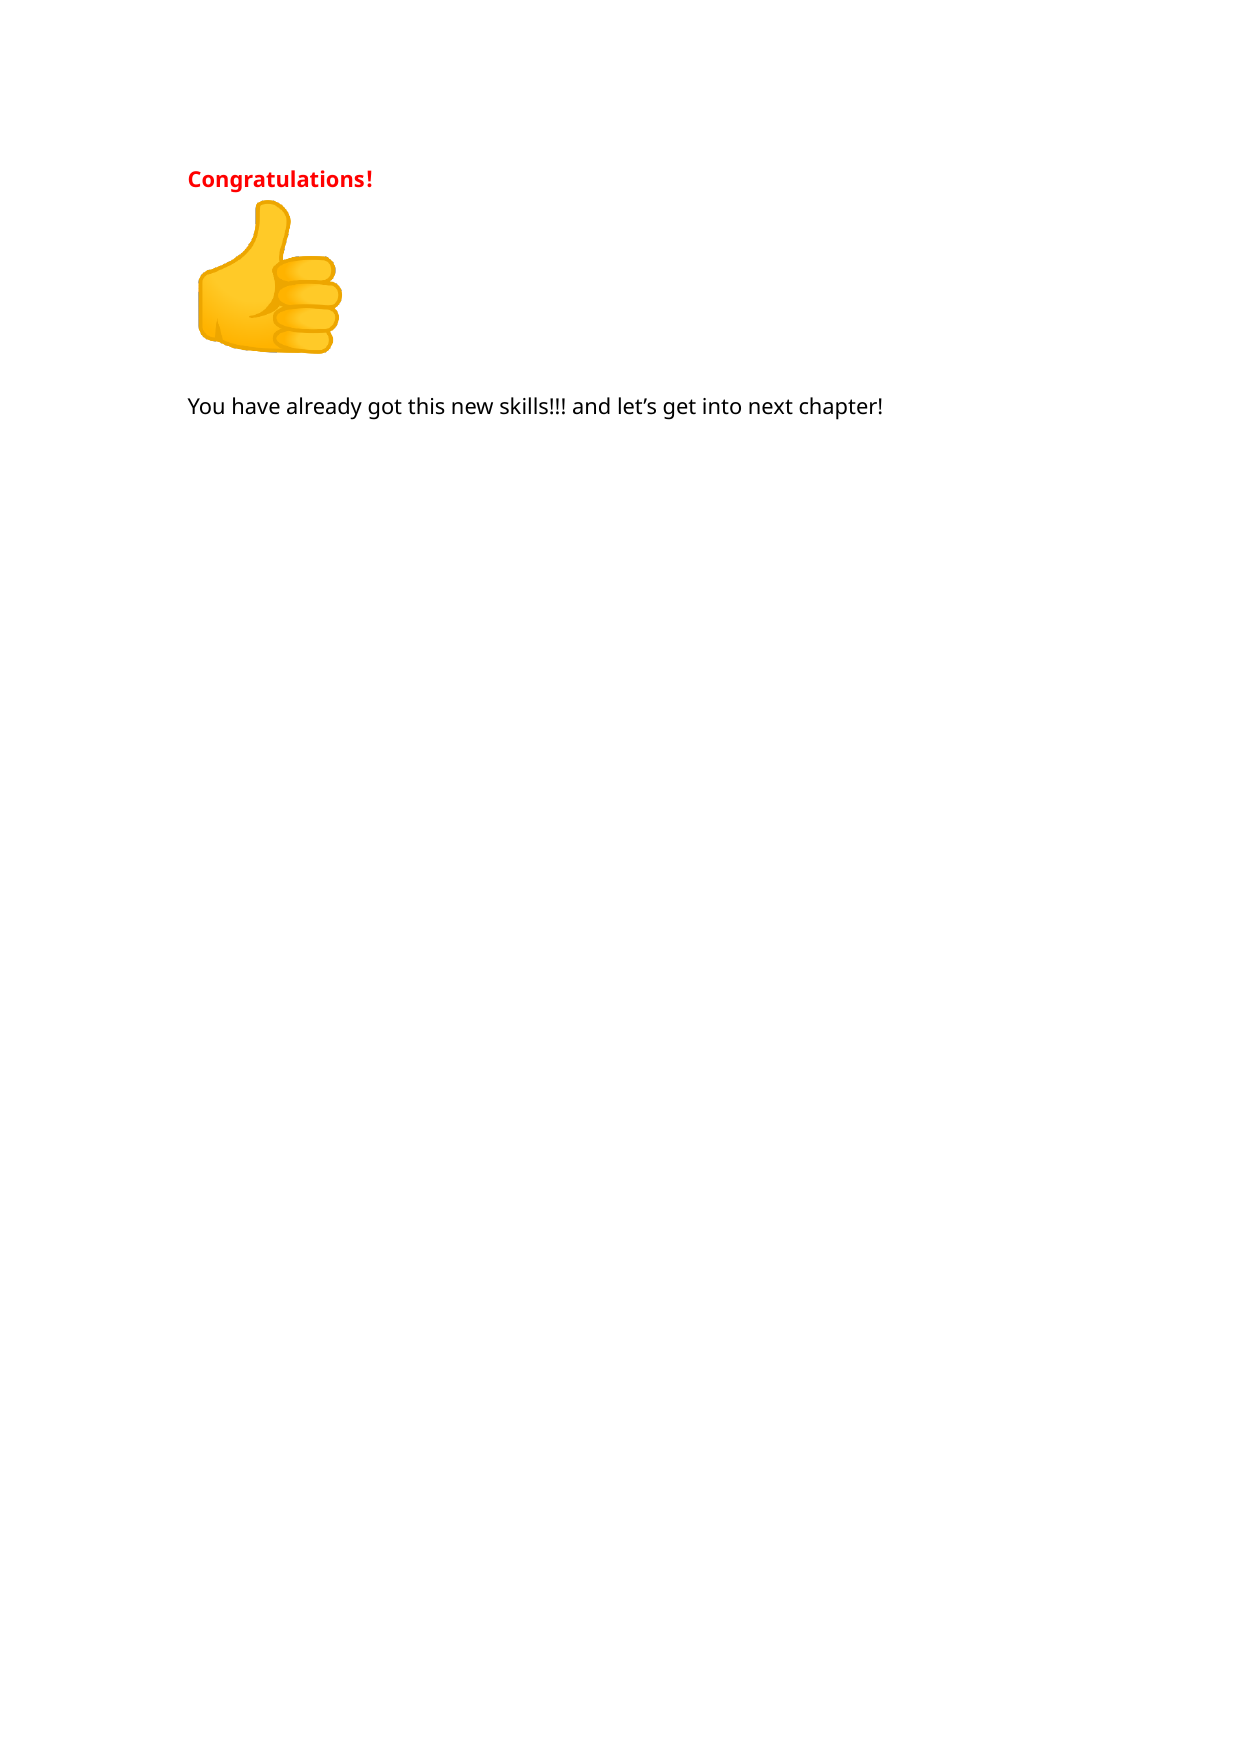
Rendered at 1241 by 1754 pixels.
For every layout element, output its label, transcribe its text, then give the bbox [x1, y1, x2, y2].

picture [187, 194, 353, 359]
text Congratulations！ [187, 162, 1053, 194]
text You have already got this new skills!!! and let’s get into next chapter! [187, 389, 1053, 422]
